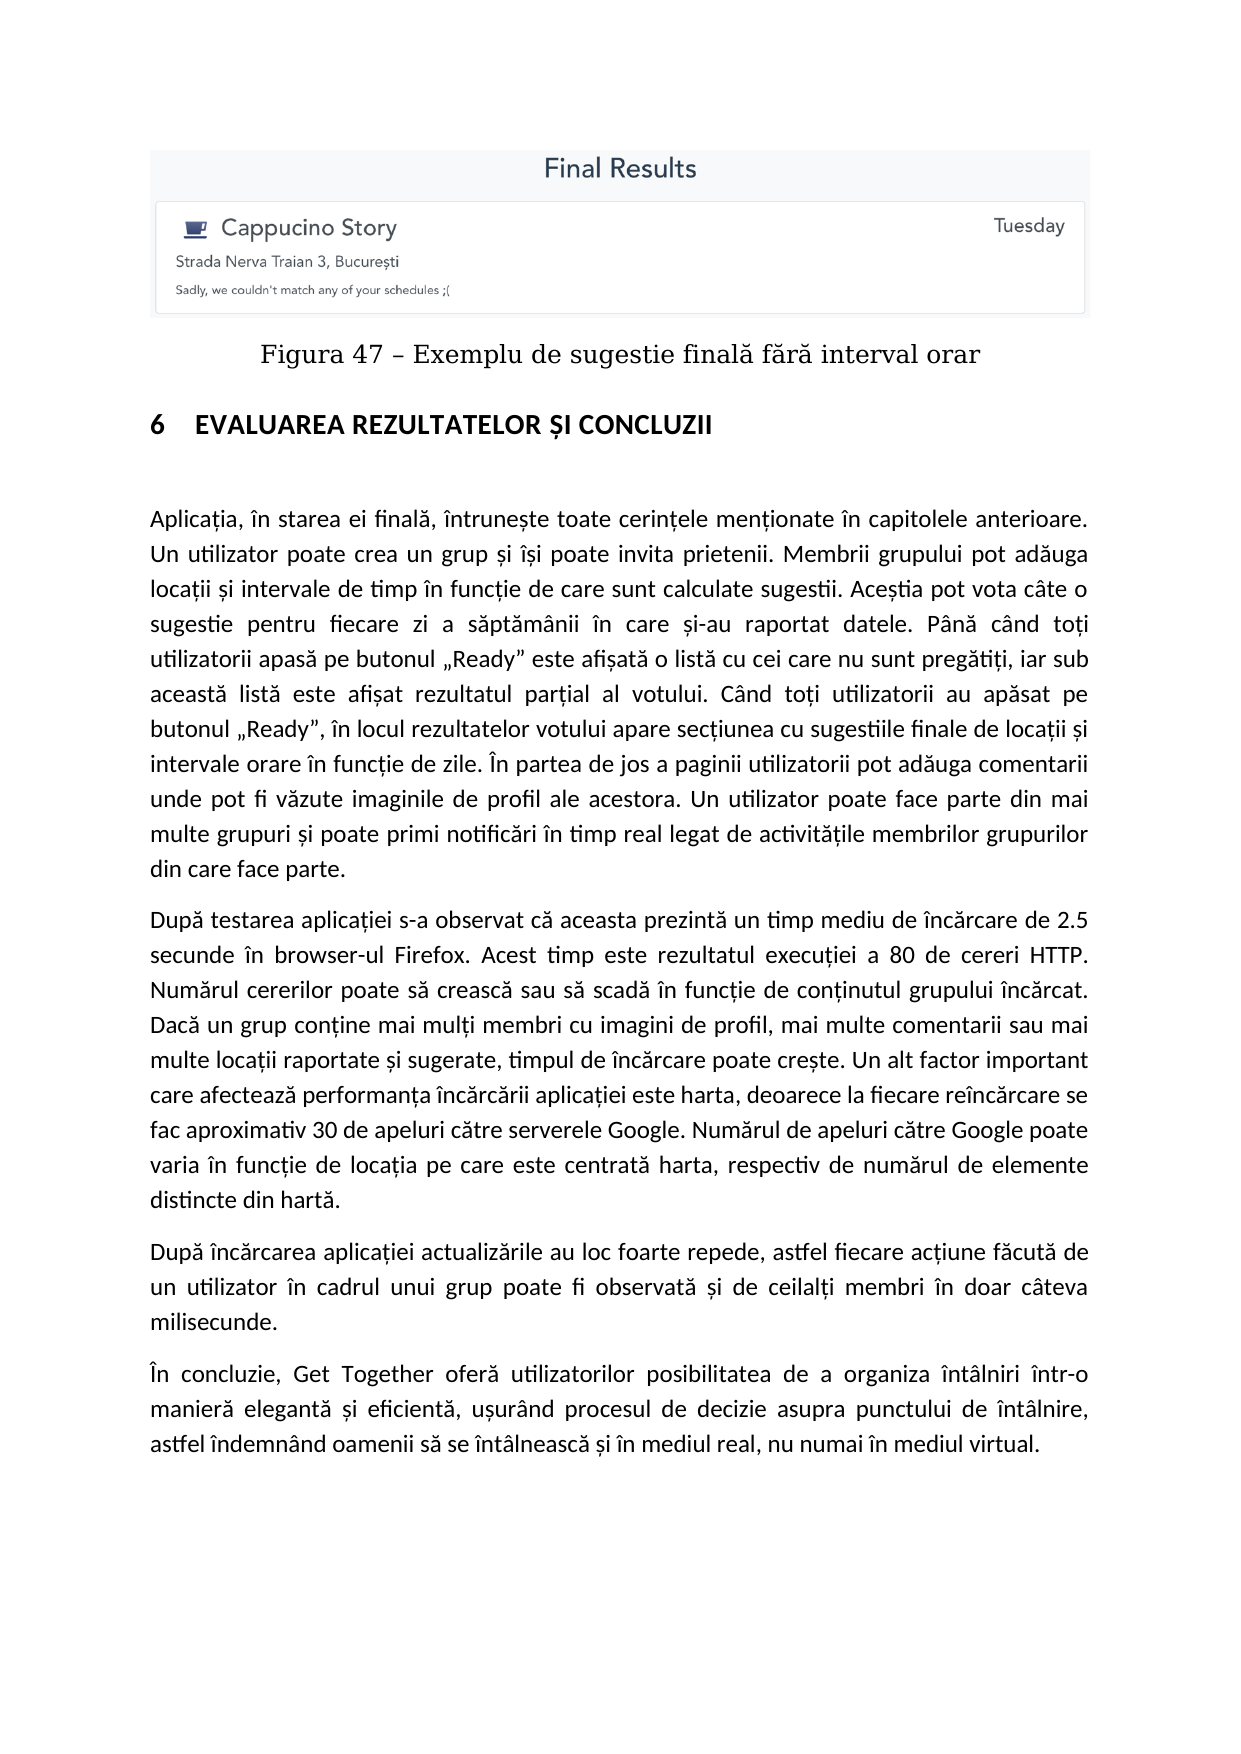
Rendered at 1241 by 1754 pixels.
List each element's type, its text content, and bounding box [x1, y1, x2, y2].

text După încărcarea aplicației actualizările au loc foarte repede, astfel fiecare acțiune făcută de un utilizator în cadrul unui grup poate fi observată și de ceilalți membri în doar câteva milisecunde. [150, 1236, 1090, 1337]
text Aplicația, în starea ei finală, întrunește toate cerințele menționate în capitolele anterioare. Un utilizator poate crea un grup și își poate invita prietenii. Membrii grupului pot adăuga locații și intervale de timp în funcție de care sunt calculate sugestii. Aceștia pot vota câte o sugestie pentru fiecare zi a săptămânii în care și-au raportat datele. Până când toți utilizatorii apasă pe butonul „Ready” este afișată o listă cu cei care nu sunt pregătiți, iar sub această listă este afișat rezultatul parțial al votului. Când toți utilizatorii au apăsat pe butonul „Ready”, în locul rezultatelor votului apare secțiunea cu sugestiile finale de locații și intervale orare în funcție de zile. În partea de jos a paginii utilizatorii pot adăuga comentarii unde pot fi văzute imaginile de profil ale acestora. Un utilizator poate face parte din mai multe grupuri și poate primi notificări în timp real legat de activitățile membrilor grupurilor din care face parte. [150, 503, 1090, 883]
text După testarea aplicației s-a observat că aceasta prezintă un timp mediu de încărcare de 2.5 secunde în browser-ul Firefox. Acest timp este rezultatul execuției a 80 de cereri HTTP. Numărul cererilor poate să crească sau să scadă în funcție de conținutul grupului încărcat. Dacă un grup conține mai mulți membri cu imagini de profil, mai multe comentarii sau mai multe locații raportate și sugerate, timpul de încărcare poate crește. Un alt factor important care afectează performanța încărcării aplicației este harta, deoarece la fiecare reîncărcare se fac aproximativ 30 de apeluri către serverele Google. Numărul de apeluri către Google poate varia în funcție de locația pe care este centrată harta, respectiv de numărul de elemente distincte din hartă. [150, 905, 1090, 1215]
text În concluzie, Get Together oferă utilizatorilor posibilitatea de a organiza întâlniri într-o manieră elegantă și eficientă, ușurând procesul de decizie asupra punctului de întâlnire, astfel îndemnând oamenii să se întâlnească și în mediul real, nu numai în mediul virtual. [150, 1358, 1090, 1458]
subtitle Evaluarea rezultatelor și Concluzii [150, 406, 1090, 442]
text Figura 47 – Exemplu de sugestie finală fără interval orar [150, 338, 1090, 368]
picture [150, 150, 1091, 318]
